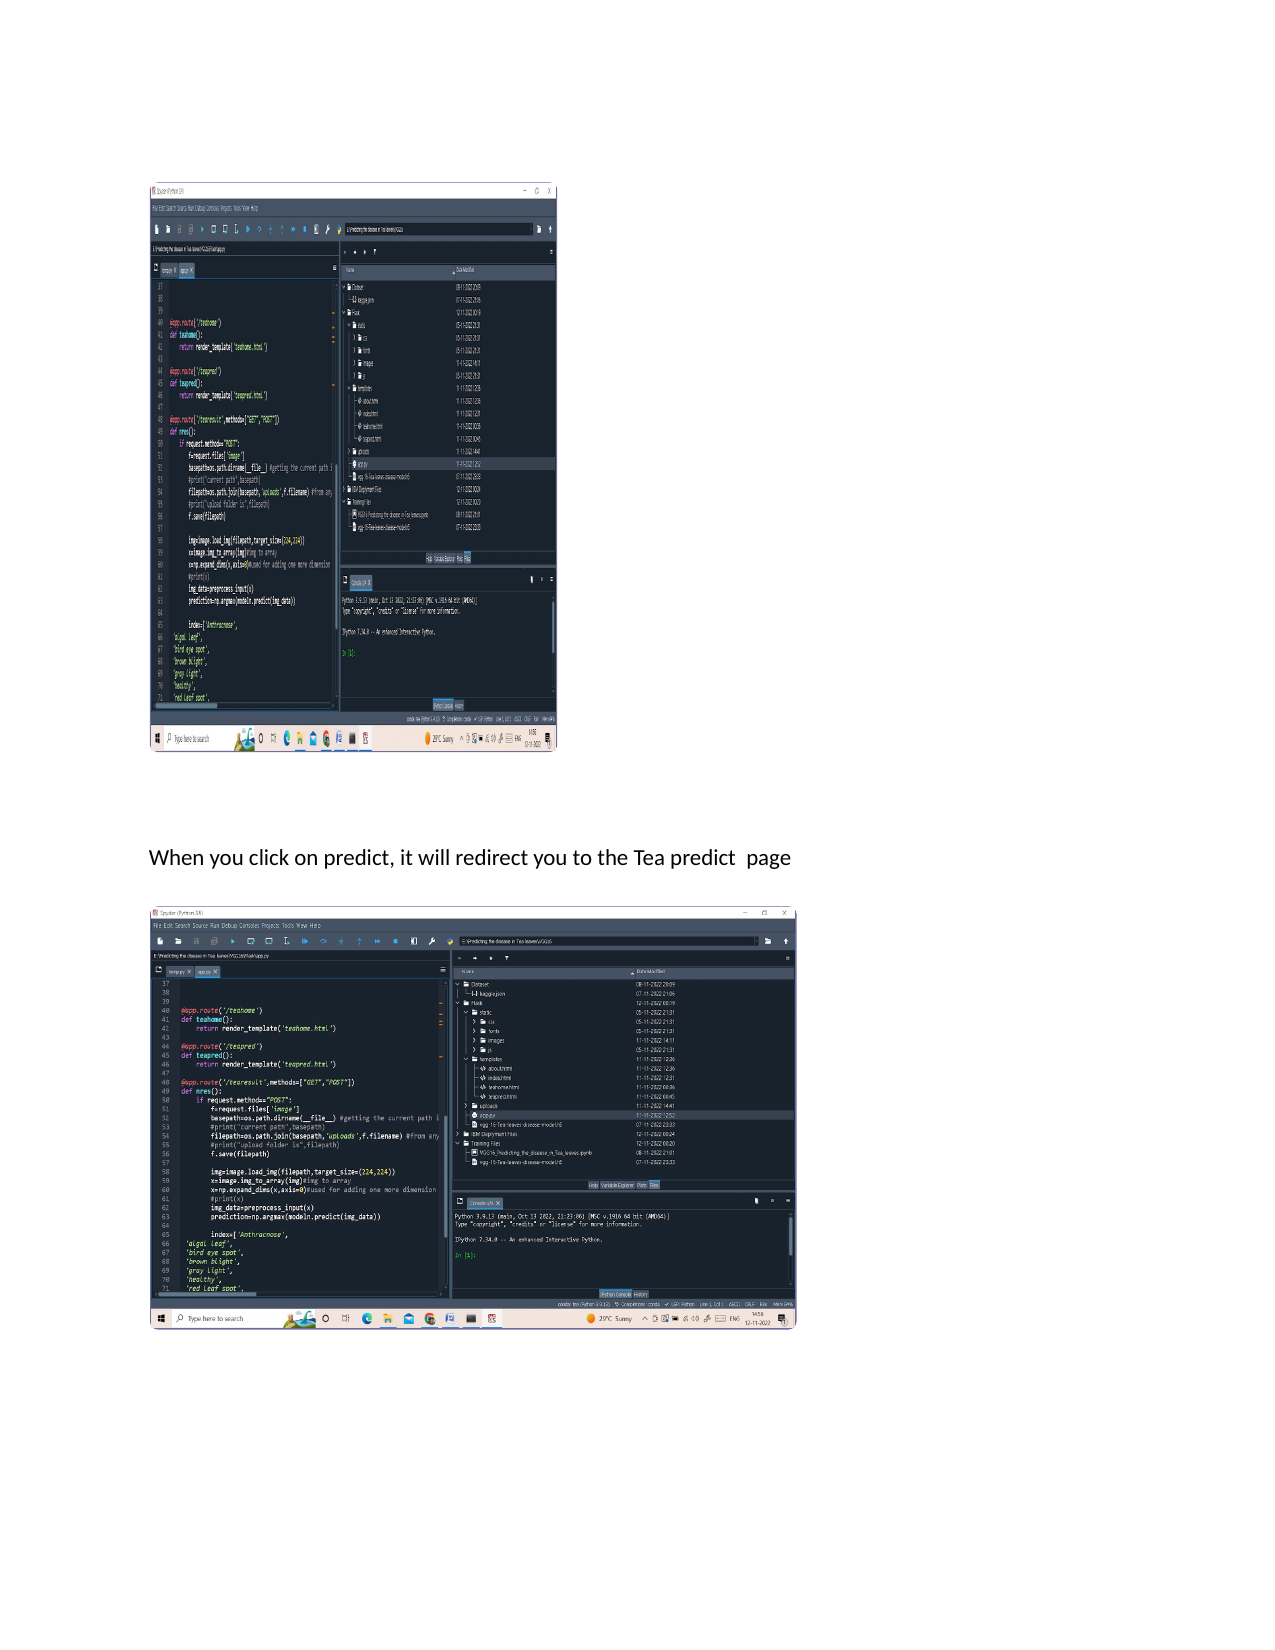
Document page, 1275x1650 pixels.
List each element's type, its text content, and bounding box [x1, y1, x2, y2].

picture [151, 183, 556, 751]
text When you click on predict, it will redirect you to the Tea predict page [148, 843, 1126, 871]
picture [151, 907, 795, 1328]
